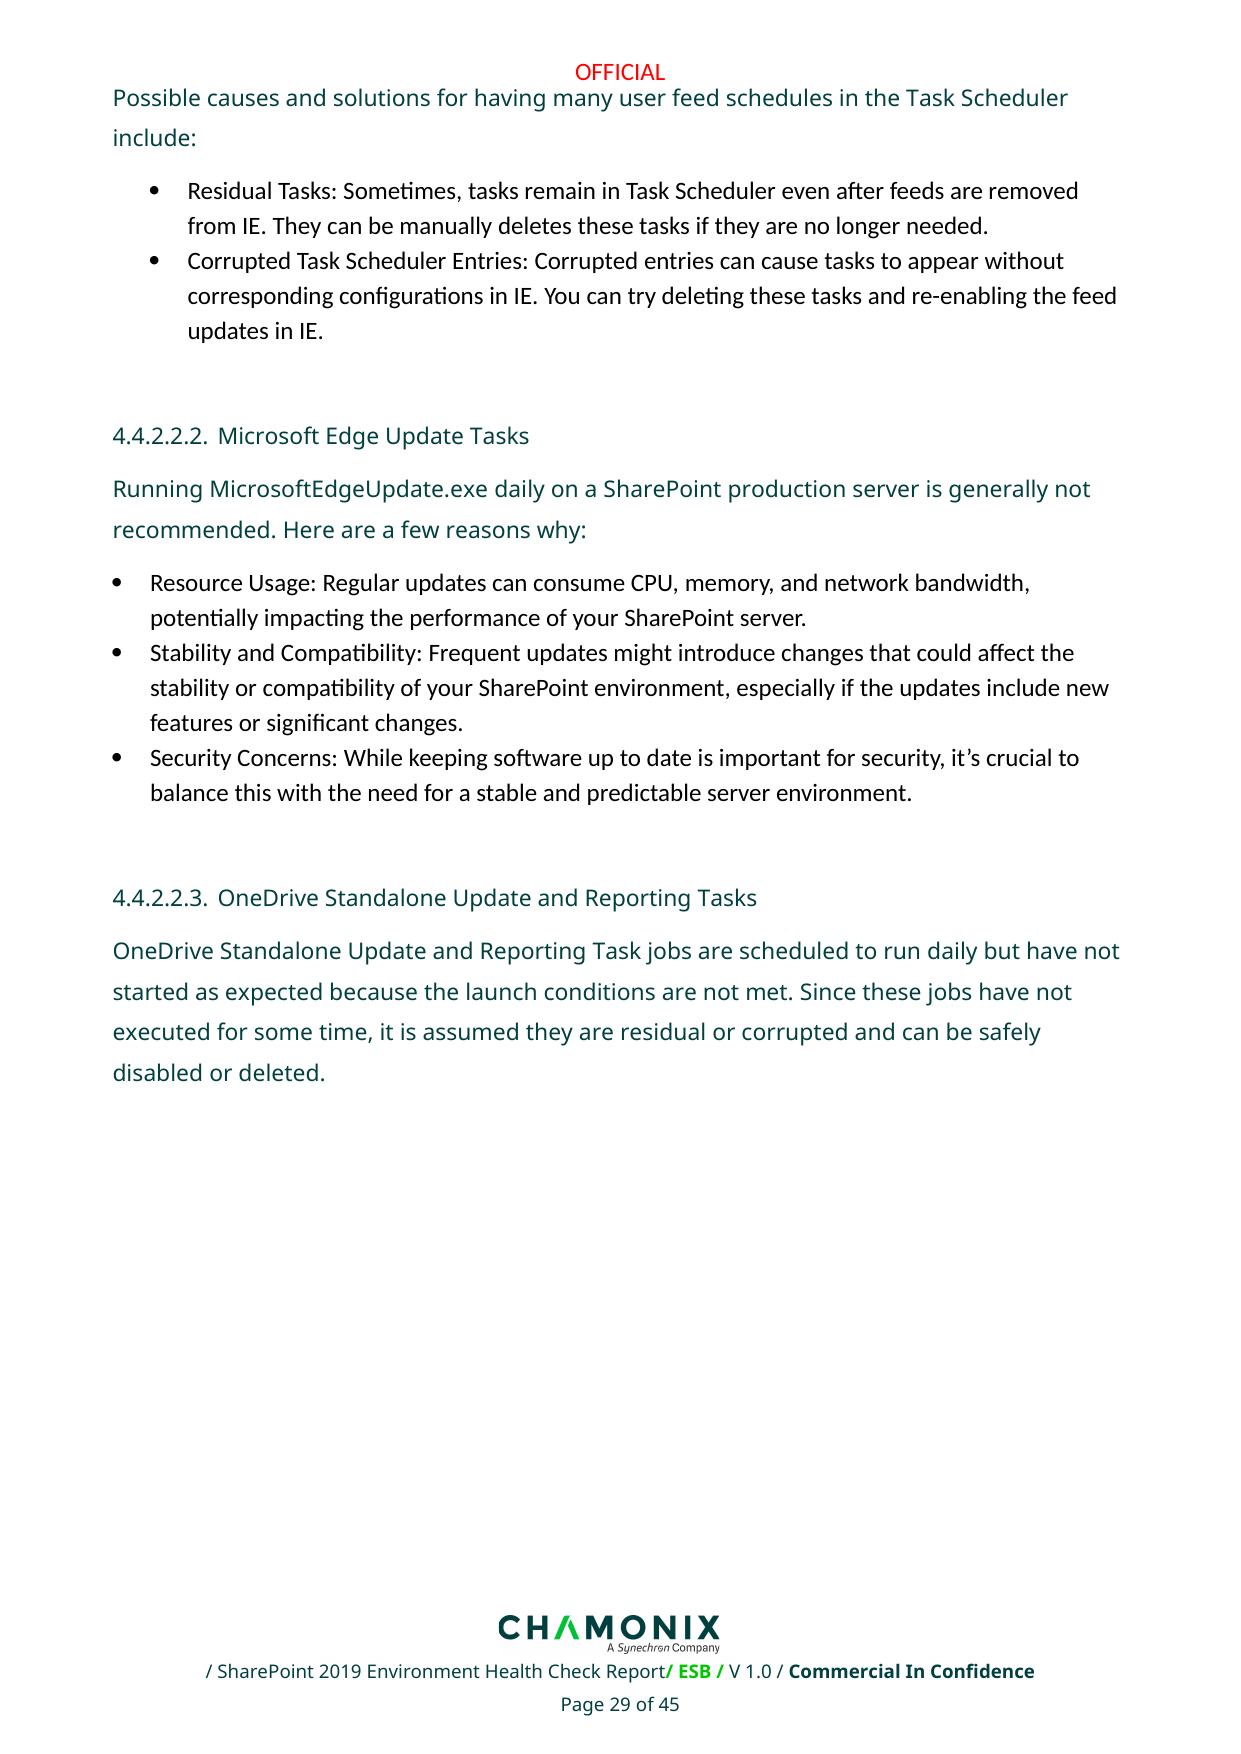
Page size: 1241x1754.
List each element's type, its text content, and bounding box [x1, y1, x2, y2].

list Residual Tasks: Sometimes, tasks remain in Task Scheduler even after feeds are removed from IE. They can be manually deletes these tasks if they are no longer needed. [150, 176, 1128, 241]
picture [498, 1615, 720, 1654]
text OneDrive Standalone Update and Reporting Task jobs are scheduled to run daily but have not started as expected because the launch conditions are not met. Since these jobs have not executed for some time, it is assumed they are residual or corrupted and can be safely disabled or deleted. [112, 935, 1128, 1088]
list Corrupted Task Scheduler Entries: Corrupted entries can cause tasks to appear without corresponding configurations in IE. You can try deleting these tasks and re-enabling the feed updates in IE. [150, 246, 1128, 346]
list Security Concerns: While keeping software up to date is important for security, it’s crucial to balance this with the need for a stable and predictable server environment. [112, 742, 1128, 808]
subtitle Microsoft Edge Update Tasks [112, 420, 1128, 452]
list Stability and Compatibility: Frequent updates might introduce changes that could affect the stability or compatibility of your SharePoint environment, especially if the updates include new features or significant changes. [112, 637, 1128, 738]
text Running MicrosoftEdgeUpdate.exe daily on a SharePoint production server is generally not recommended. Here are a few reasons why: [112, 473, 1128, 545]
text Possible causes and solutions for having many user feed schedules in the Task Scheduler include: [112, 82, 1128, 154]
subtitle OneDrive Standalone Update and Reporting Tasks [112, 882, 1128, 913]
list Resource Usage: Regular updates can consume CPU, memory, and network bandwidth, potentially impacting the performance of your SharePoint server. [112, 567, 1128, 633]
